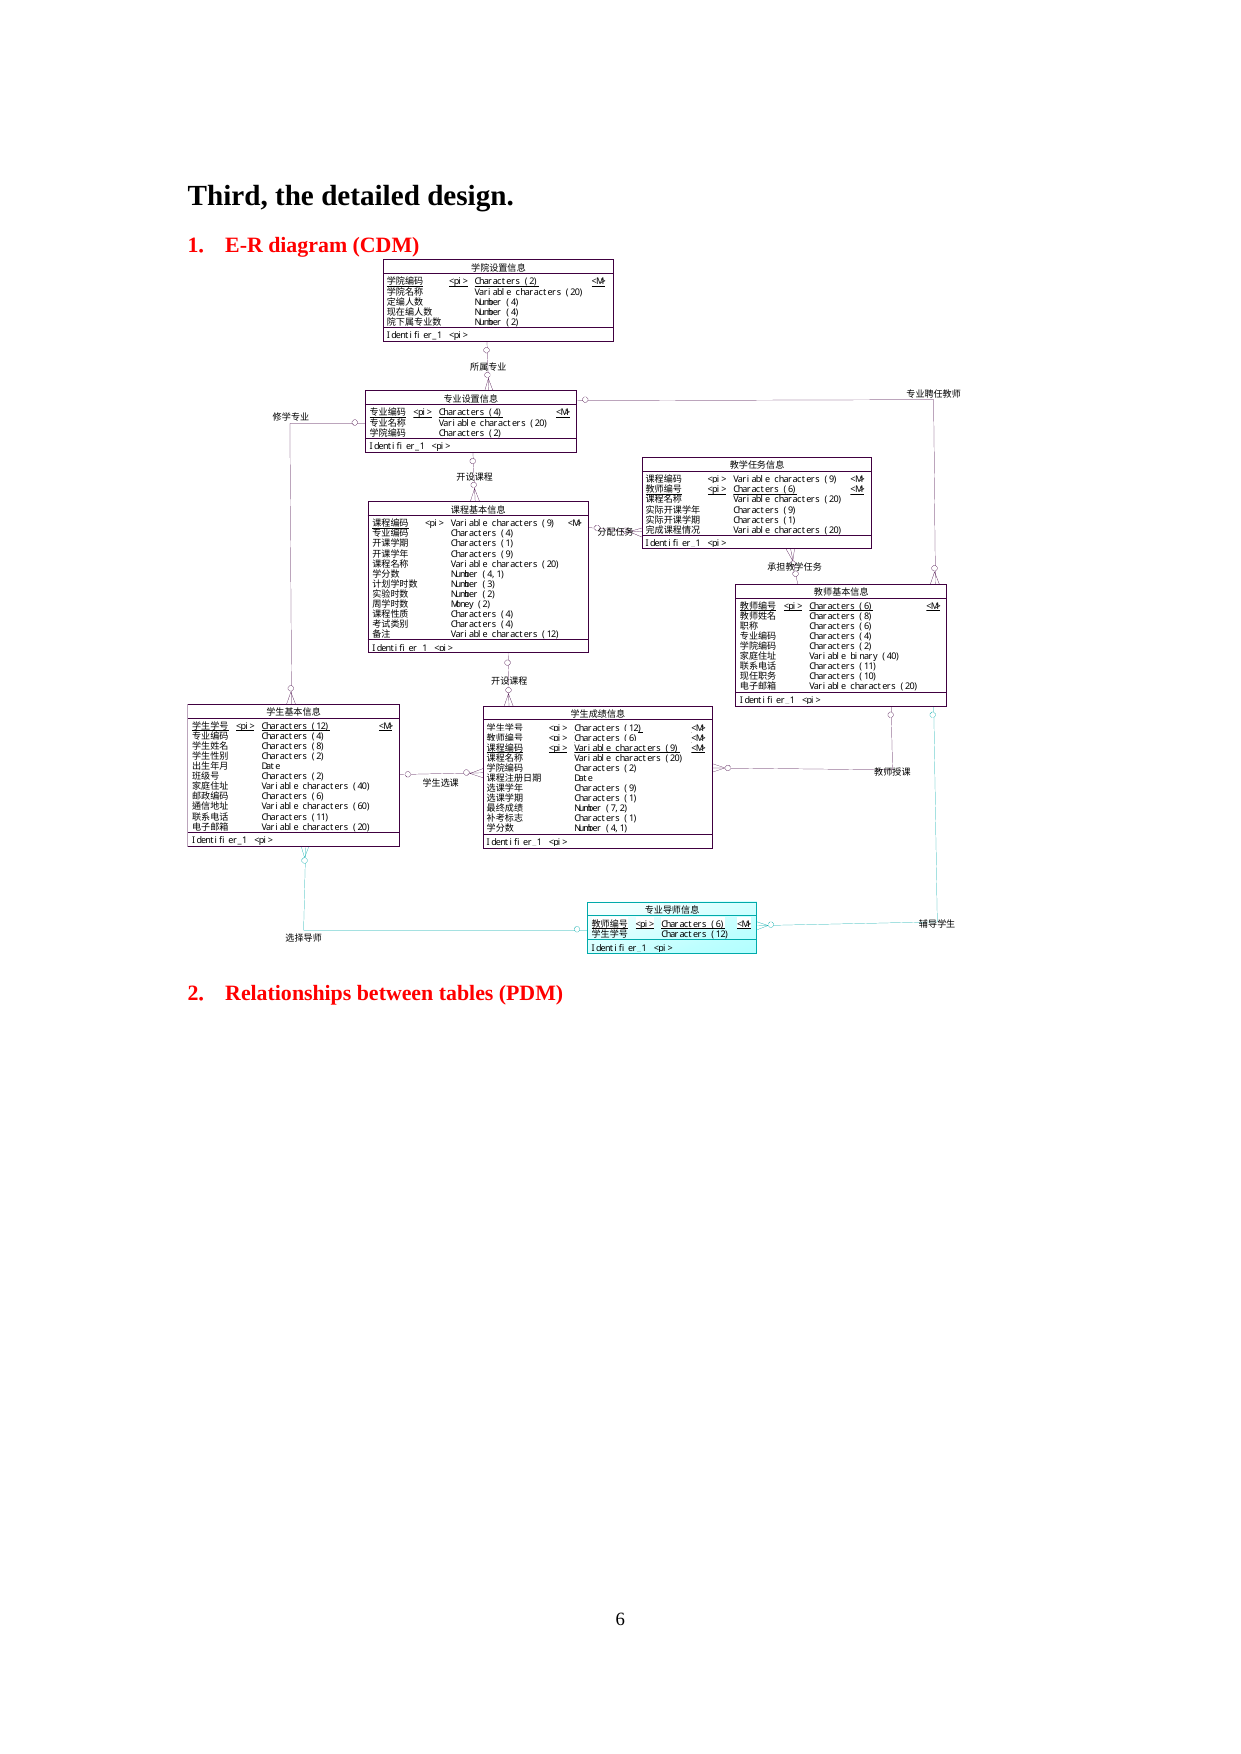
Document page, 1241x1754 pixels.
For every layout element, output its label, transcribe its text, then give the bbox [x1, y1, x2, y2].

text Third, the detailed design. [187, 162, 1053, 227]
list E-R diagram (CDM) [187, 227, 1053, 259]
list Relationships between tables (PDM) [187, 974, 1053, 1007]
